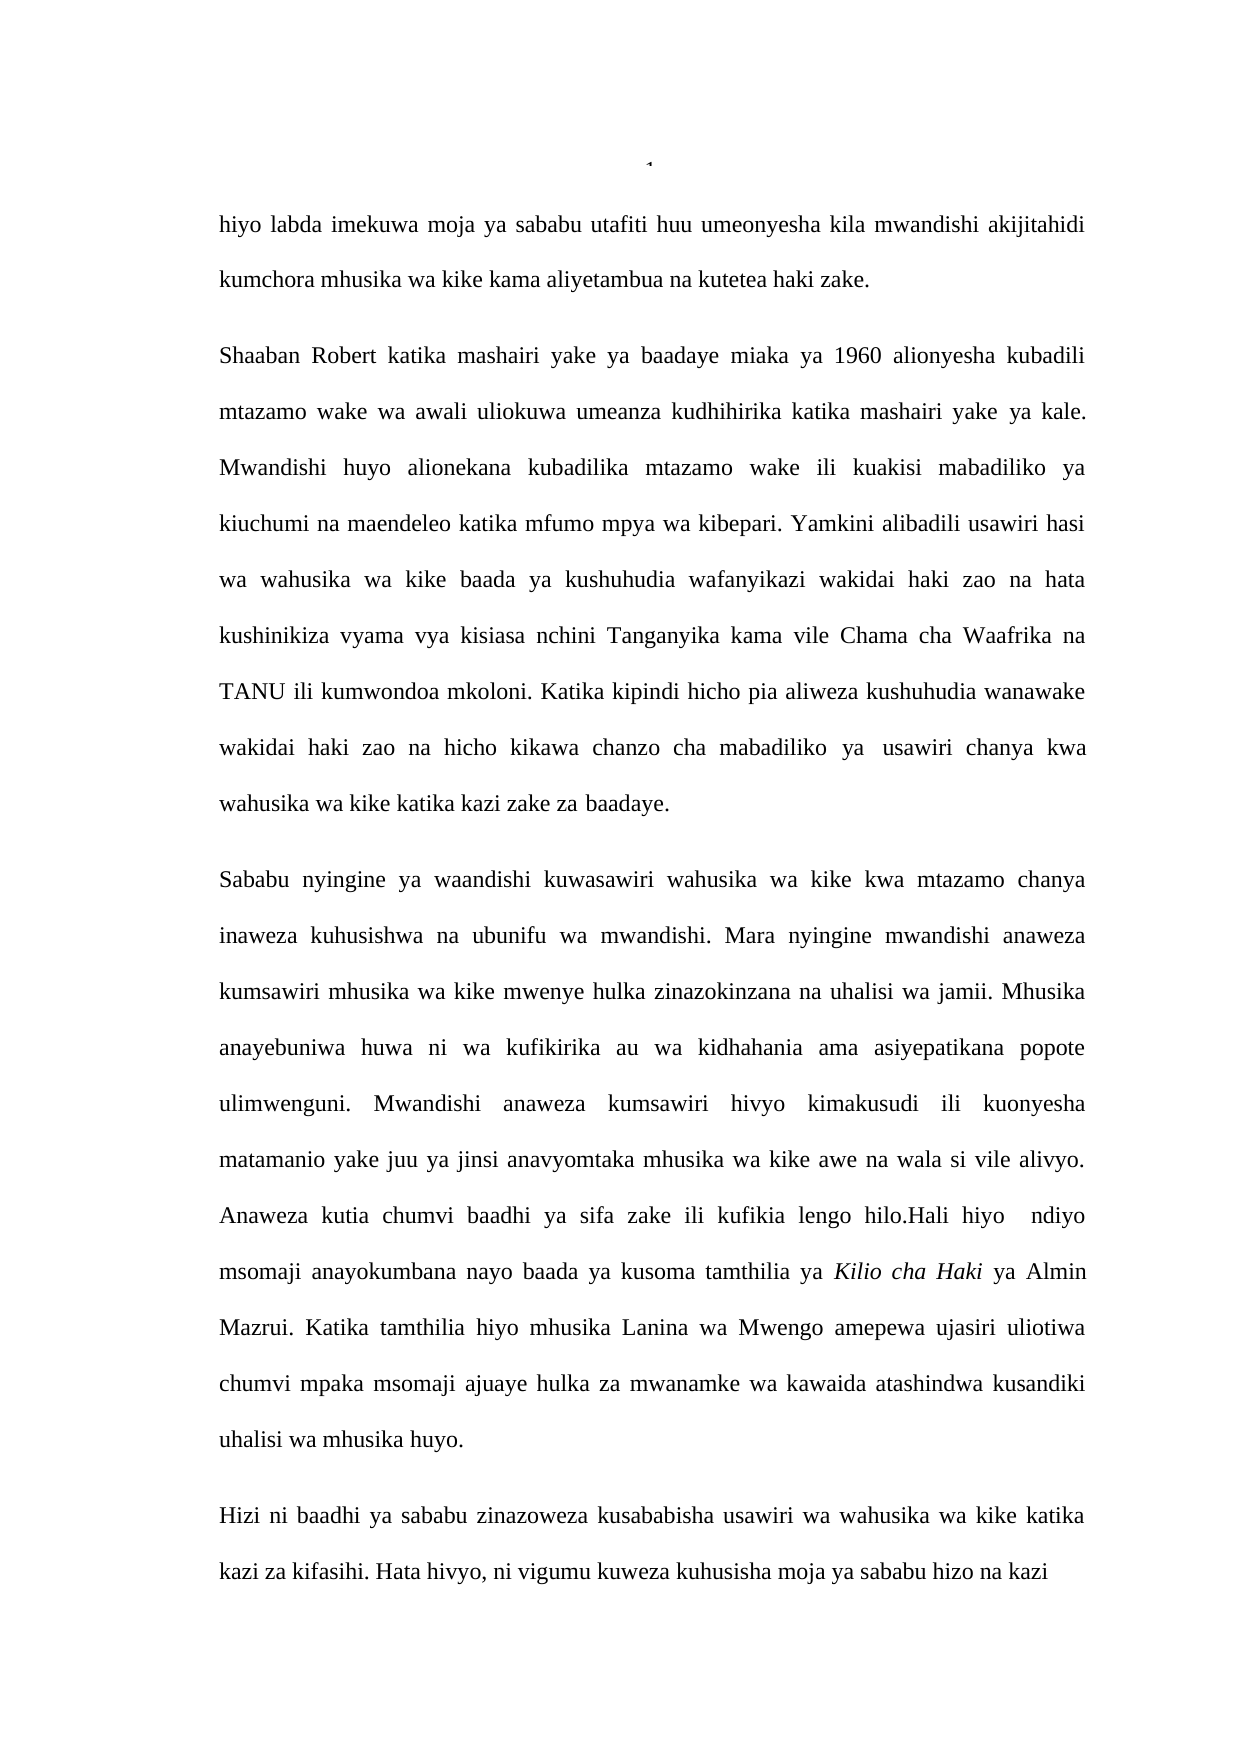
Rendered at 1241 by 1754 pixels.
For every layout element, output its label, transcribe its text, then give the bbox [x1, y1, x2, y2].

text Sababu nyingine ya waandishi kuwasawiri wahusika wa kike kwa mtazamo chanya inaweza kuhusishwa na ubunifu wa mwandishi. Mara nyingine mwandishi anaweza kumsawiri mhusika wa kike mwenye hulka zinazokinzana na uhalisi wa jamii. Mhusika anayebuniwa huwa ni wa kufikirika au wa kidhahania ama asiyepatikana popote ulimwenguni. Mwandishi anaweza kumsawiri hivyo kimakusudi ili kuonyesha matamanio yake juu ya jinsi anavyomtaka mhusika wa kike awe na wala si vile alivyo. Anaweza kutia chumvi baadhi ya sifa zake ili kufikia lengo hilo.Hali hiyo ndiyo msomaji anayokumbana nayo baada ya kusoma tamthilia ya Kilio cha Haki ya Almin Mazrui. Katika tamthilia hiyo mhusika Lanina wa Mwengo amepewa ujasiri uliotiwa chumvi mpaka msomaji ajuaye hulka za mwanamke wa kawaida atashindwa kusandiki uhalisi wa mhusika huyo. [219, 865, 1087, 1452]
text Hizi ni baadhi ya sababu zinazoweza kusababisha usawiri wa wahusika wa kike katika kazi za kifasihi. Hata hivyo, ni vigumu kuweza kuhusisha moja ya sababu hizo na kazi [219, 1501, 1087, 1585]
text Shaaban Robert katika mashairi yake ya baadaye miaka ya 1960 alionyesha kubadili mtazamo wake wa awali uliokuwa umeanza kudhihirika katika mashairi yake ya kale. Mwandishi huyo alionekana kubadilika mtazamo wake ili kuakisi mabadiliko ya kiuchumi na maendeleo katika mfumo mpya wa kibepari. Yamkini alibadili usawiri hasi wa wahusika wa kike baada ya kushuhudia wafanyikazi wakidai haki zao na hata kushinikiza vyama vya kisiasa nchini Tanganyika kama vile Chama cha Waafrika na TANU ili kumwondoa mkoloni. Katika kipindi hicho pia aliweza kushuhudia wanawake wakidai haki zao na hicho kikawa chanzo cha mabadiliko ya usawiri chanya kwa wahusika wa kike katika kazi zake za baadaye. [219, 341, 1087, 816]
text hiyo labda imekuwa moja ya sababu utafiti huu umeonyesha kila mwandishi akijitahidi kumchora mhusika wa kike kama aliyetambua na kutetea haki zake. [219, 209, 1087, 293]
